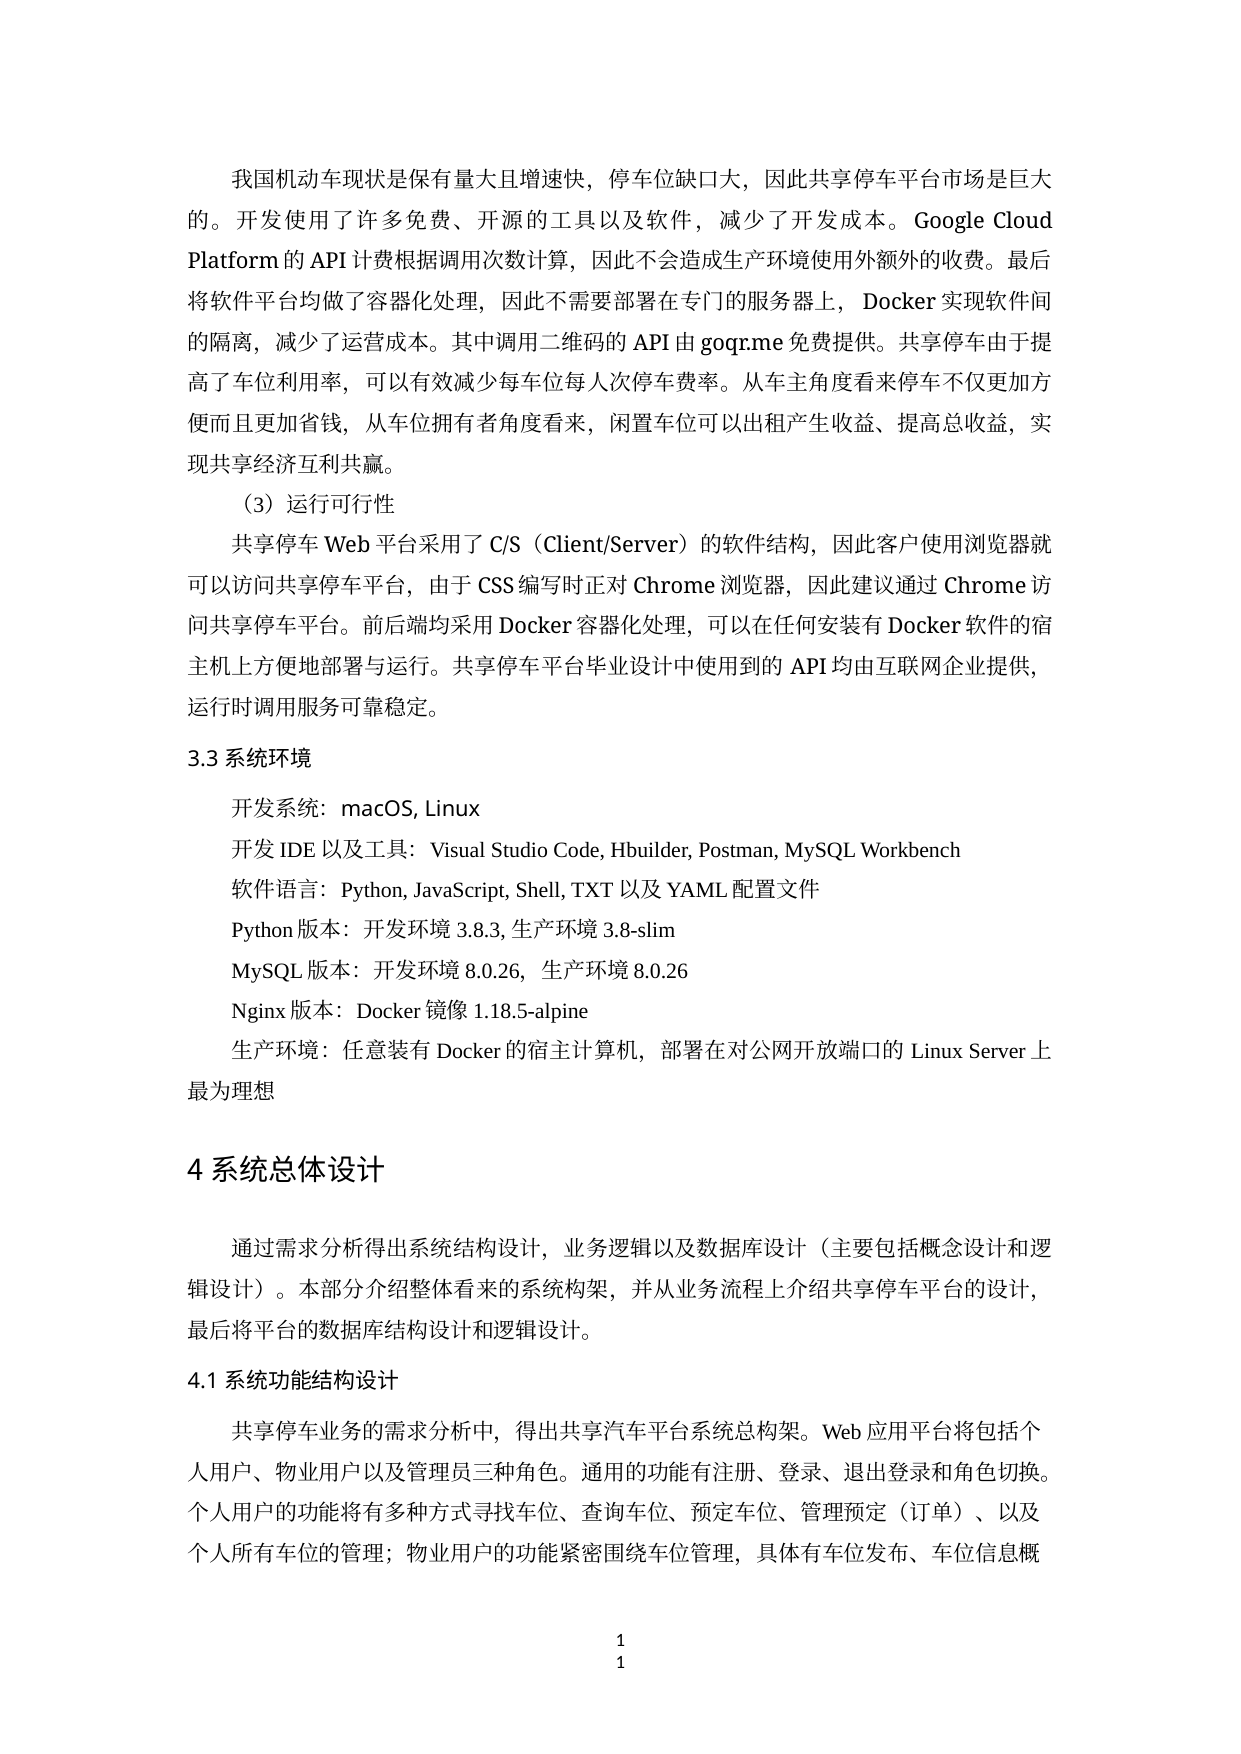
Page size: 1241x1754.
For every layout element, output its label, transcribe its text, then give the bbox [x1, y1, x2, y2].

text （3）运行可行性 [187, 487, 1053, 519]
text 4.1 系统功能结构设计 [187, 1363, 1053, 1396]
text MySQL版本：开发环境8.0.26，生产环境8.0.26 [187, 952, 1053, 985]
text 软件语言：Python, JavaScript, Shell, TXT以及YAML配置文件 [187, 872, 1053, 904]
text 共享停车Web平台采用了C/S（Client/Server）的软件结构，因此客户使用浏览器就可以访问共享停车平台，由于CSS编写时正对Chrome浏览器，因此建议通过Chrome访问共享停车平台。前后端均采用Docker容器化处理，可以在任何安装有Docker软件的宿主机上方便地部署与运行。共享停车平台毕业设计中使用到的API均由互联网企业提供，运行时调用服务可靠稳定。 [187, 527, 1053, 722]
text 3.3 系统环境 [187, 740, 1053, 773]
text 通过需求分析得出系统结构设计，业务逻辑以及数据库设计（主要包括概念设计和逻辑设计）。本部分介绍整体看来的系统构架，并从业务流程上介绍共享停车平台的设计，最后将平台的数据库结构设计和逻辑设计。 [187, 1231, 1053, 1345]
text 开发IDE以及工具：Visual Studio Code, Hbuilder, Postman, MySQL Workbench [187, 831, 1053, 864]
text 我国机动车现状是保有量大且增速快，停车位缺口大，因此共享停车平台市场是巨大的。开发使用了许多免费、开源的工具以及软件，减少了开发成本。Google Cloud Platform的API计费根据调用次数计算，因此不会造成生产环境使用外额外的收费。最后将软件平台均做了容器化处理，因此不需要部署在专门的服务器上，Docker实现软件间的隔离，减少了运营成本。其中调用二维码的API由goqr.me免费提供。共享停车由于提高了车位利用率，可以有效减少每车位每人次停车费率。从车主角度看来停车不仅更加方便而且更加省钱，从车位拥有者角度看来，闲置车位可以出租产生收益、提高总收益，实现共享经济互利共赢。 [187, 162, 1053, 479]
subtitle 4 系统总体设计 [187, 1135, 1053, 1200]
text 开发系统：macOS, Linux [187, 791, 1053, 823]
text Python版本：开发环境 3.8.3, 生产环境3.8-slim [187, 912, 1053, 944]
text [187, 1414, 1053, 1568]
text Nginx版本：Docker镜像1.18.5-alpine [187, 993, 1053, 1025]
text 生产环境：任意装有Docker的宿主计算机，部署在对公网开放端口的Linux Server上最为理想 [187, 1033, 1053, 1106]
